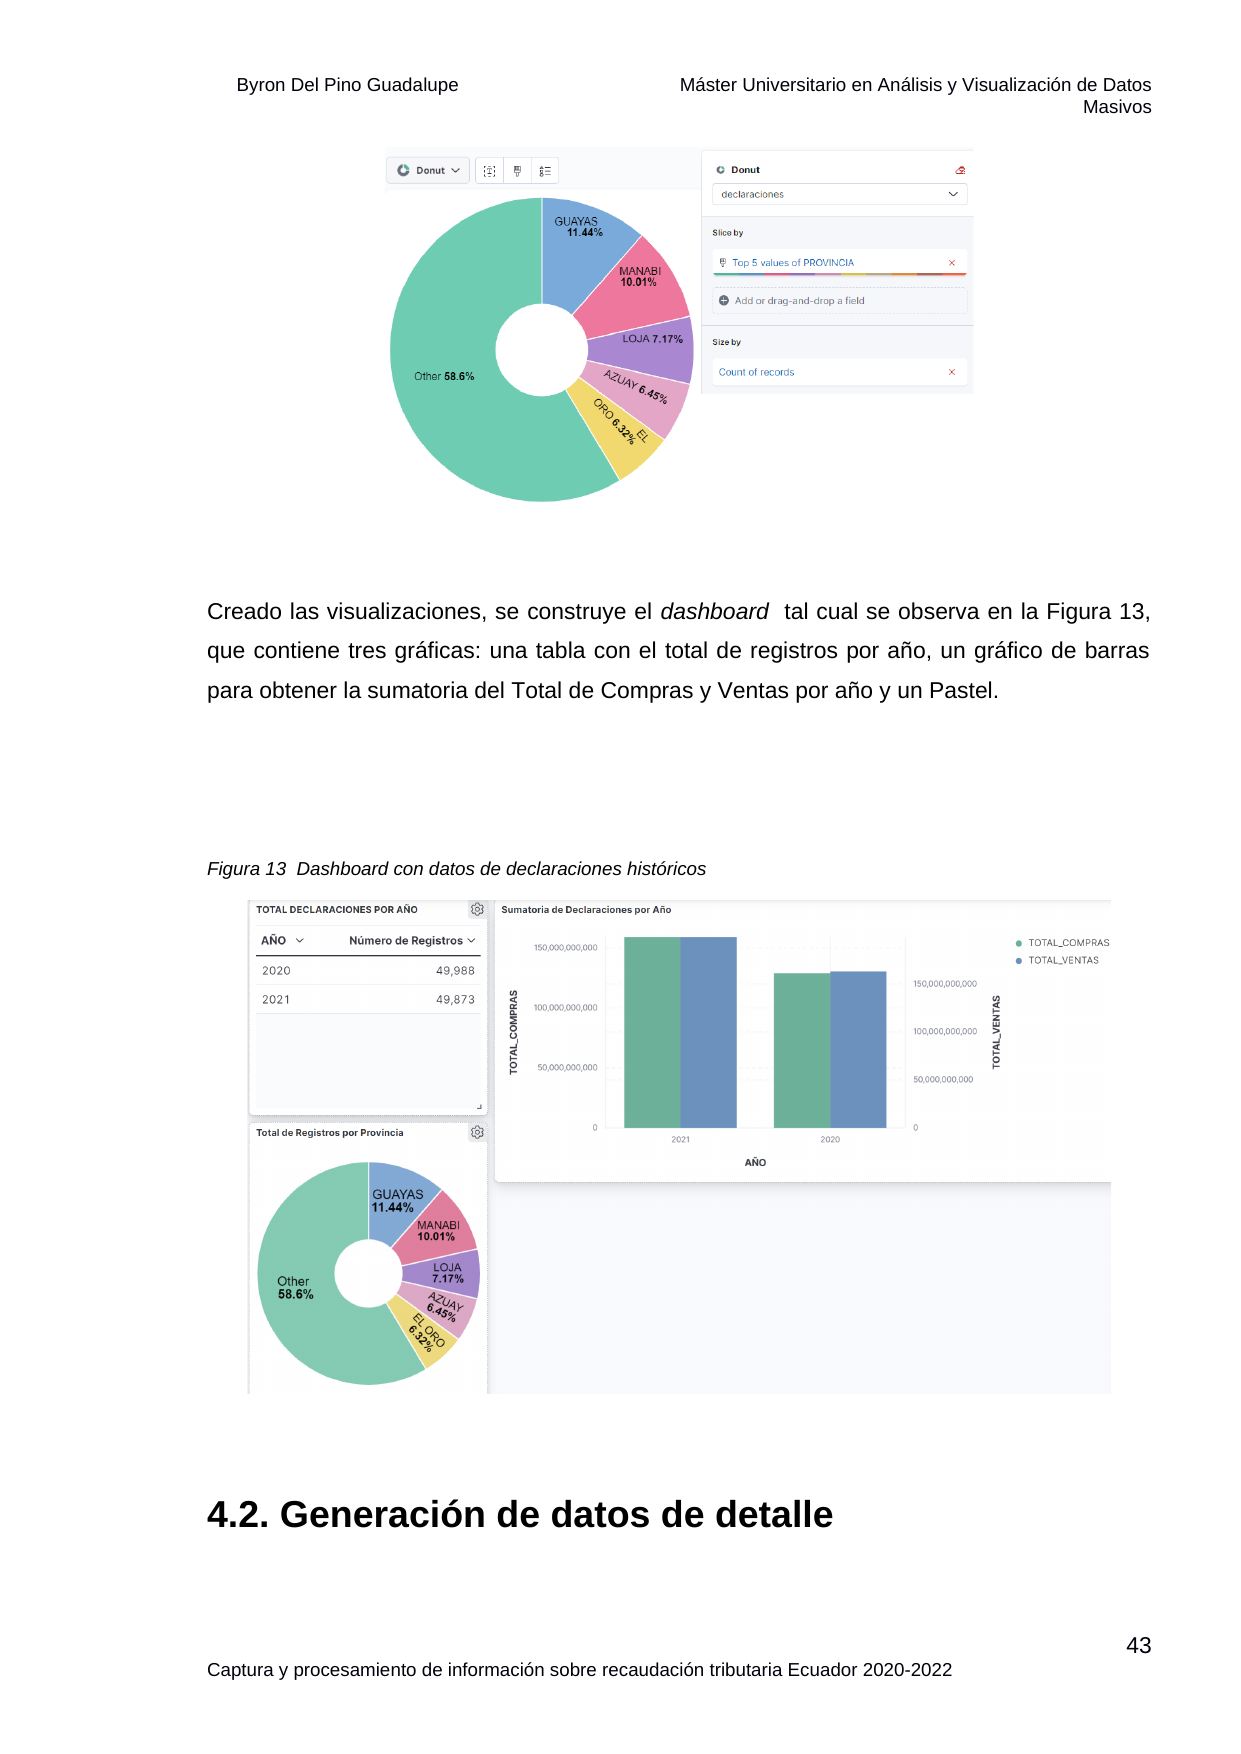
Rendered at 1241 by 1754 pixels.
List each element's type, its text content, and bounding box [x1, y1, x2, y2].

text Creado las visualizaciones, se construye el dashboard tal cual se observa en la Figura 13, que contiene tres gráficas: una tabla con el total de registros por año, un gráfico de barras para obtener la sumatoria del Total de Compras y Ventas por año y un Pastel. [207, 598, 1152, 703]
picture [384, 147, 974, 504]
picture [247, 900, 1112, 1394]
text Figura 13 Dashboard con datos de declaraciones históricos [207, 858, 1152, 879]
subtitle 4.2. Generación de datos de detalle [207, 1492, 1152, 1535]
